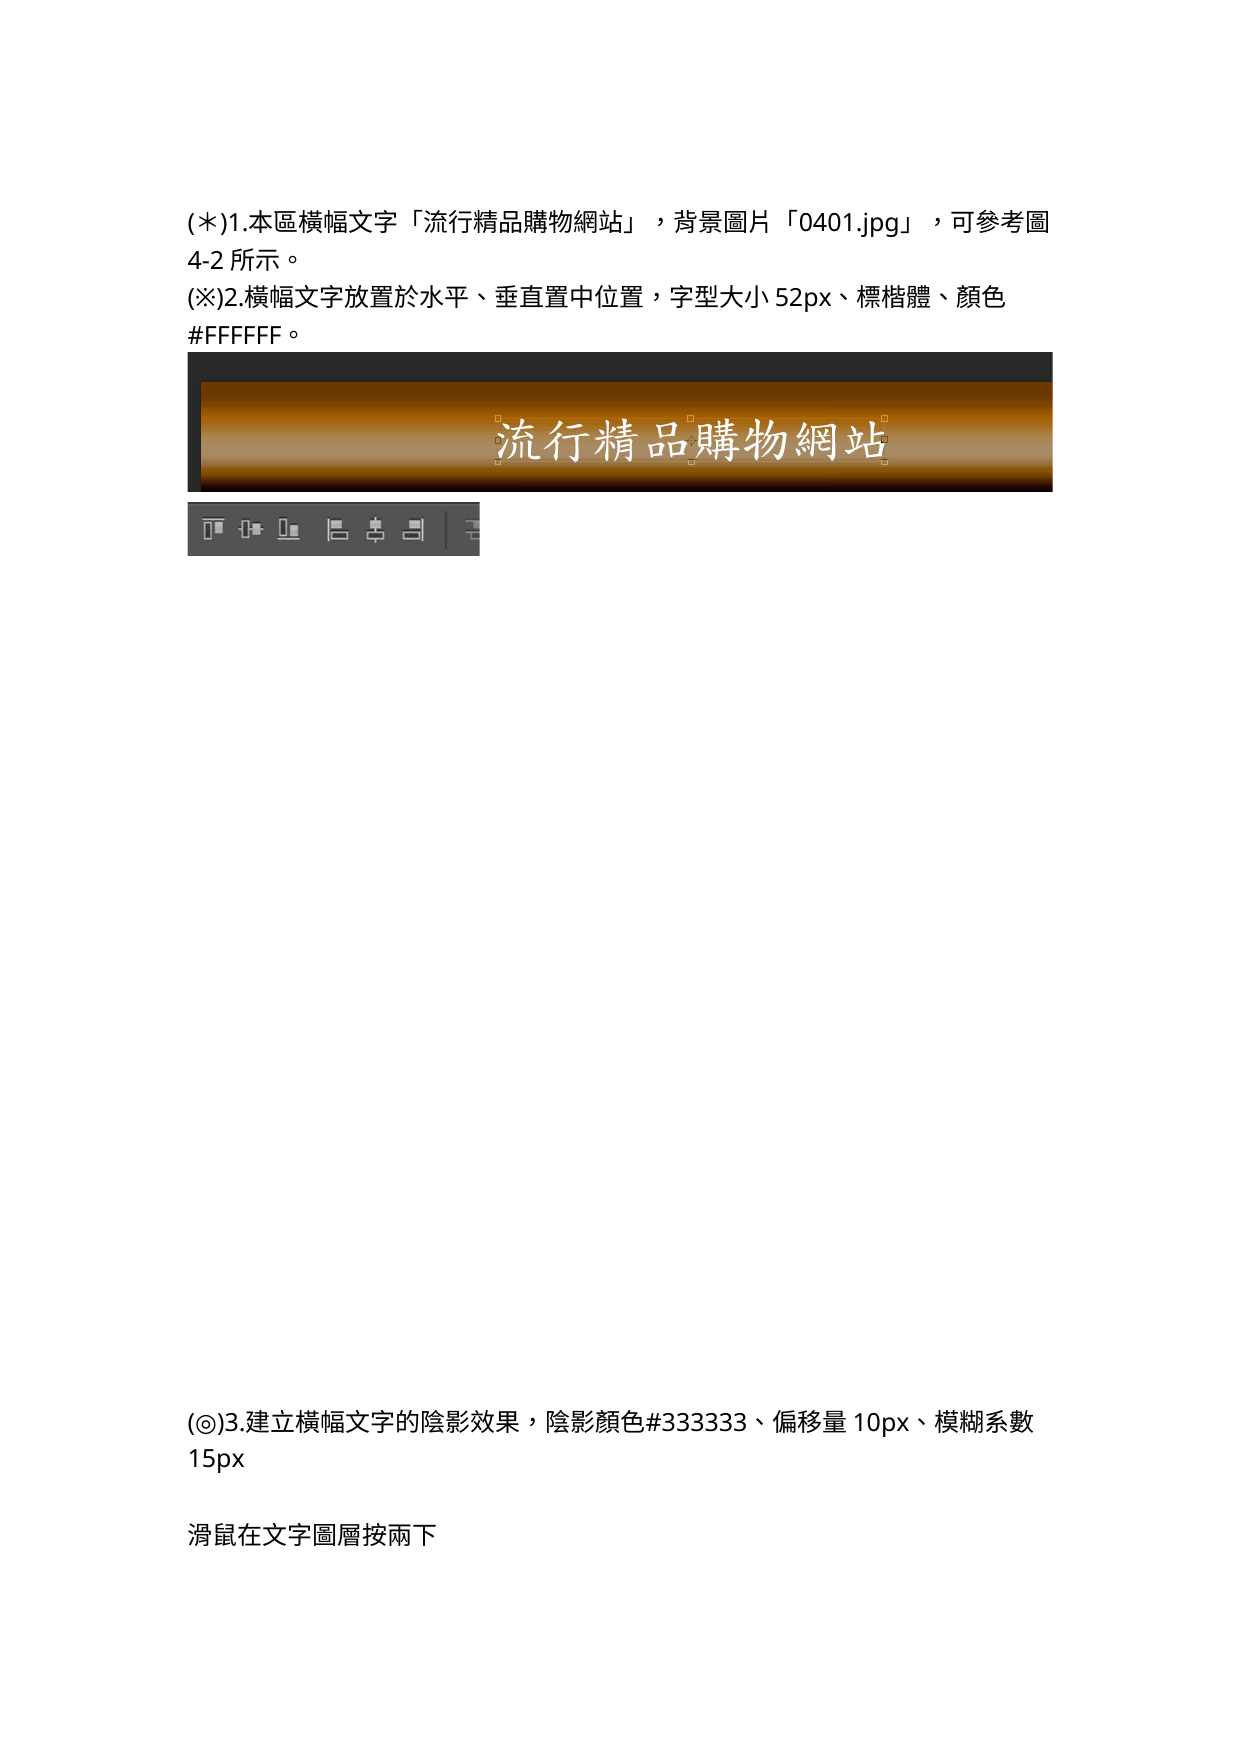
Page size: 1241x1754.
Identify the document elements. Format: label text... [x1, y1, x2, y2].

text 4-2 所示。 [187, 239, 1053, 277]
text 15px [187, 1439, 1053, 1477]
picture [187, 502, 480, 556]
picture [187, 352, 1053, 492]
text (◎)3.建立橫幅文字的陰影效果，陰影顏色#333333、偏移量10px、模糊系數 [187, 1402, 1053, 1439]
text 滑鼠在文字圖層按兩下 [187, 1514, 1053, 1552]
text (※)2.橫幅文字放置於水平、垂直置中位置，字型大小52px、標楷體、顏色 [187, 277, 1053, 314]
text #FFFFFF。 [187, 314, 1053, 352]
text (＊)1.本區橫幅文字「流行精品購物網站」，背景圖片「0401.jpg」，可參考圖 [187, 202, 1053, 239]
